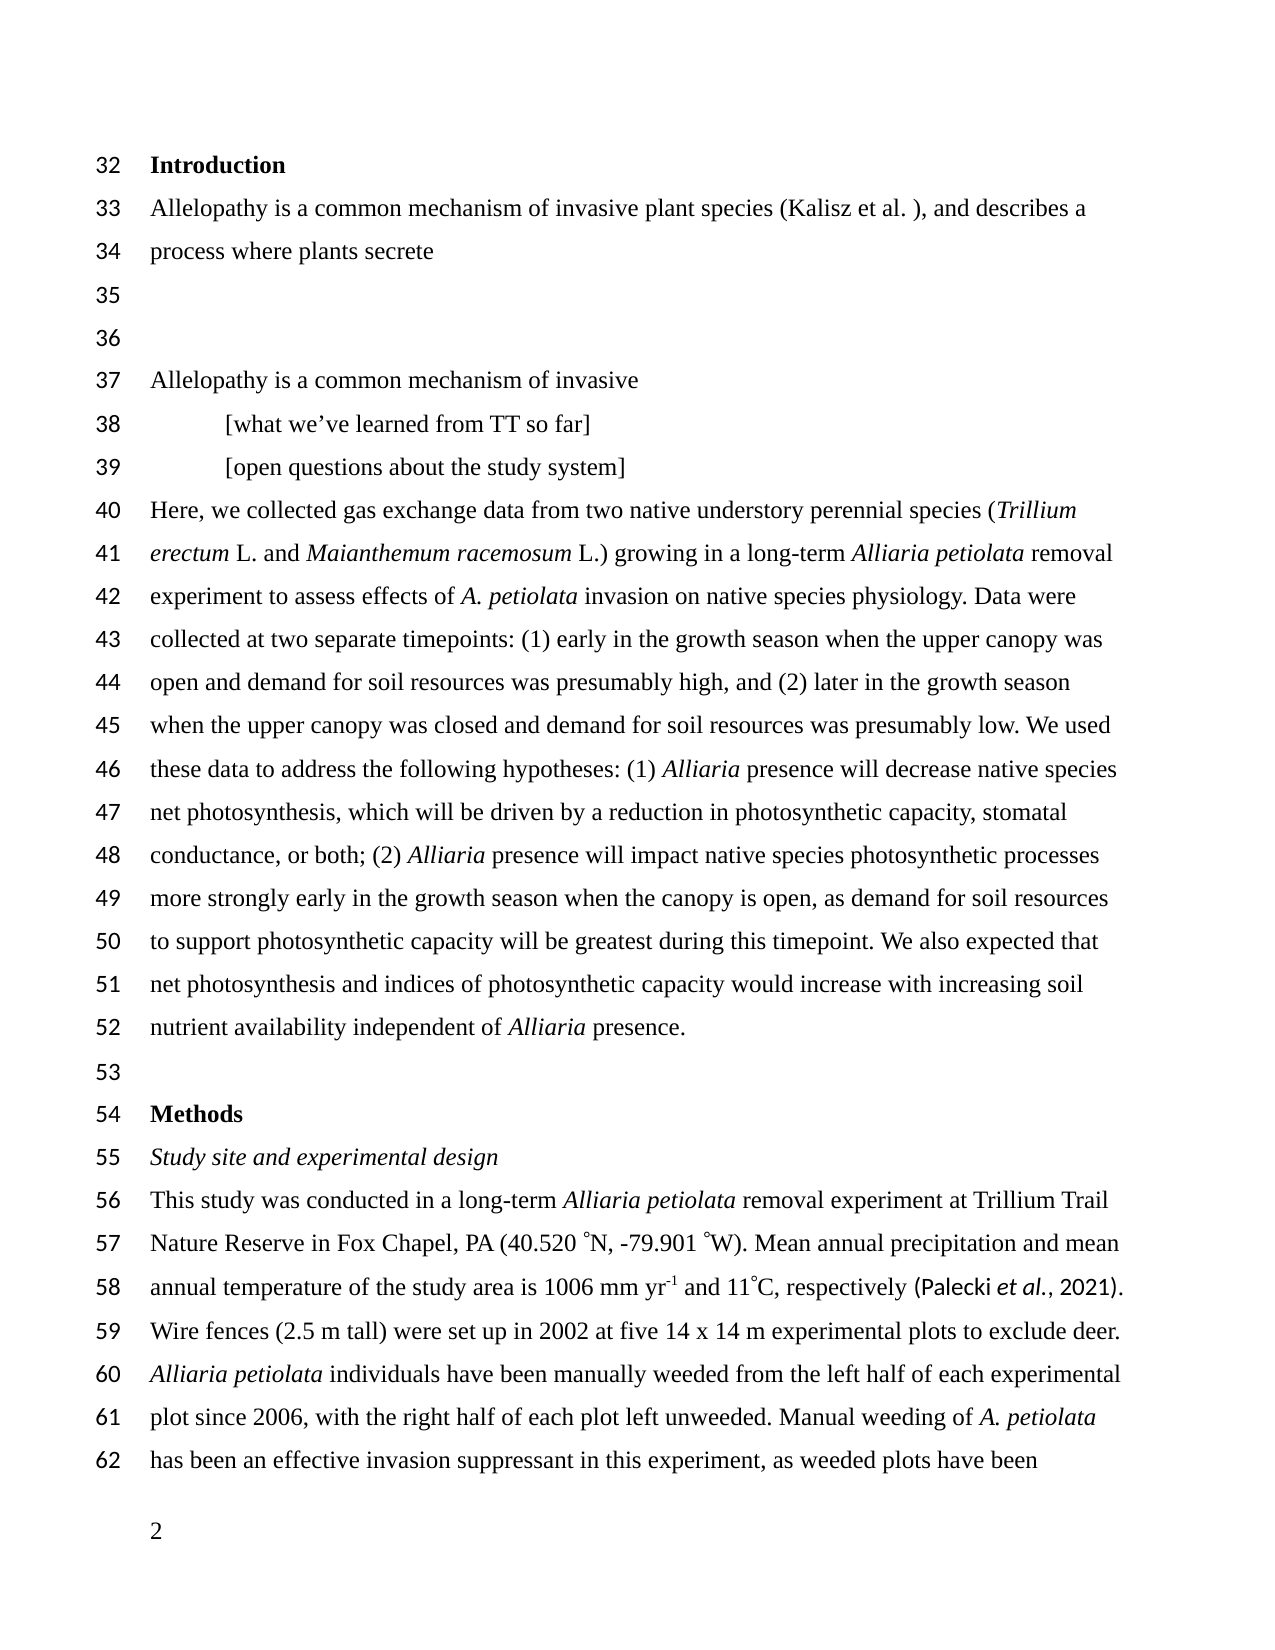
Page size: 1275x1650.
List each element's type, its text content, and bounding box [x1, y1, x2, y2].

text Allelopathy is a common mechanism of invasive [150, 366, 1125, 394]
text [150, 1185, 1125, 1474]
text Methods [150, 1099, 1125, 1127]
text Introduction [150, 150, 1125, 179]
text [what we’ve learned from TT so far] [150, 409, 1125, 437]
text Allelopathy is a common mechanism of invasive plant species (Kalisz et al. ), and describes a process where plants secrete [150, 193, 1125, 265]
text [open questions about the study system] [150, 452, 1125, 481]
text Study site and experimental design [150, 1142, 1125, 1171]
text Here, we collected gas exchange data from two native understory perennial species (Trillium erectum L. and Maianthemum racemosum L.) growing in a long-term Alliaria petiolata removal experiment to assess effects of A. petiolata invasion on native species physiology. Data were collected at two separate timepoints: (1) early in the growth season when the upper canopy was open and demand for soil resources was presumably high, and (2) later in the growth season when the upper canopy was closed and demand for soil resources was presumably low. We used these data to address the following hypotheses: (1) Alliaria presence will decrease native species net photosynthesis, which will be driven by a reduction in photosynthetic capacity, stomatal conductance, or both; (2) Alliaria presence will impact native species photosynthetic processes more strongly early in the growth season when the canopy is open, as demand for soil resources to support photosynthetic capacity will be greatest during this timepoint. We also expected that net photosynthesis and indices of photosynthetic capacity would increase with increasing soil nutrient availability independent of Alliaria presence. [150, 495, 1125, 1041]
